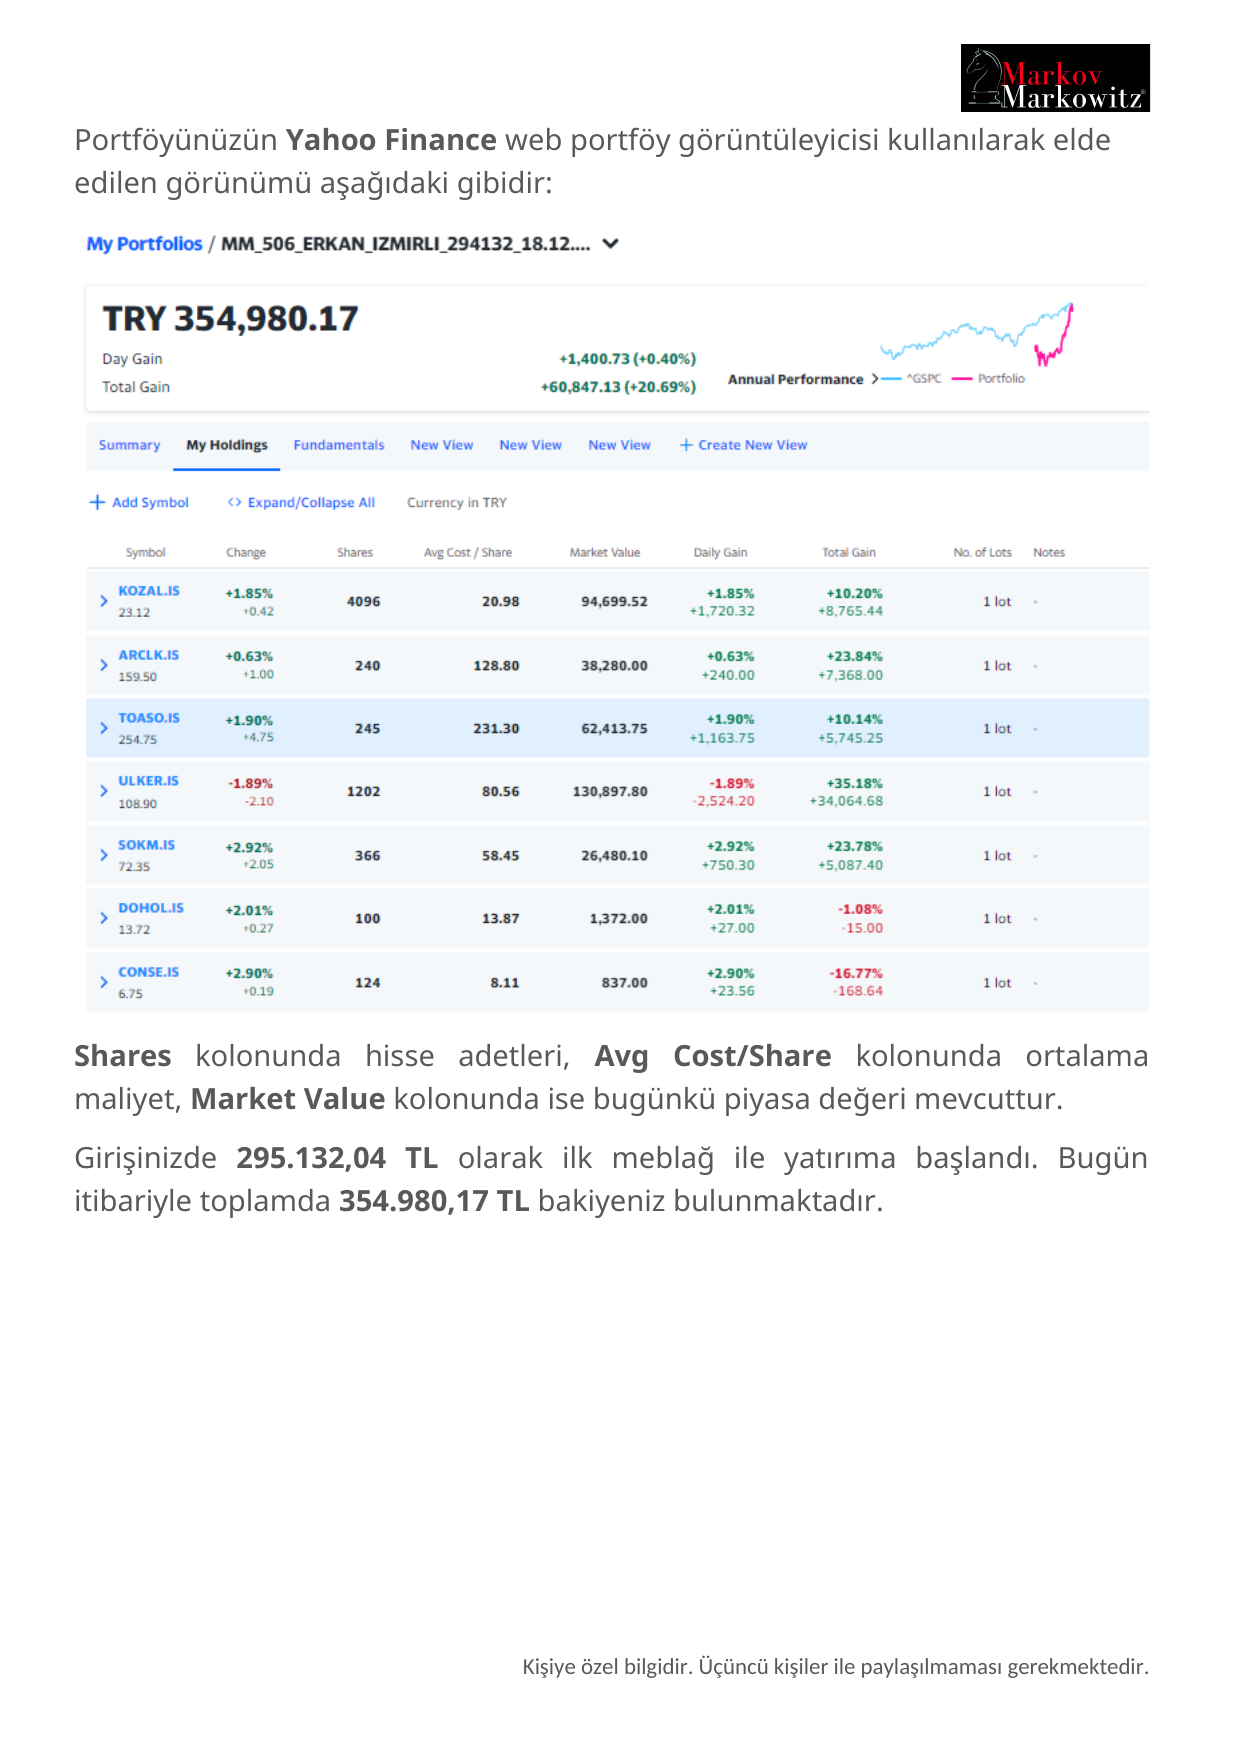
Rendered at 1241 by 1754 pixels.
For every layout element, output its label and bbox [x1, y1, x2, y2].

picture [961, 44, 1151, 112]
picture [73, 221, 1150, 1017]
table_header [74, 112, 1149, 221]
table_header [74, 1017, 1149, 1577]
